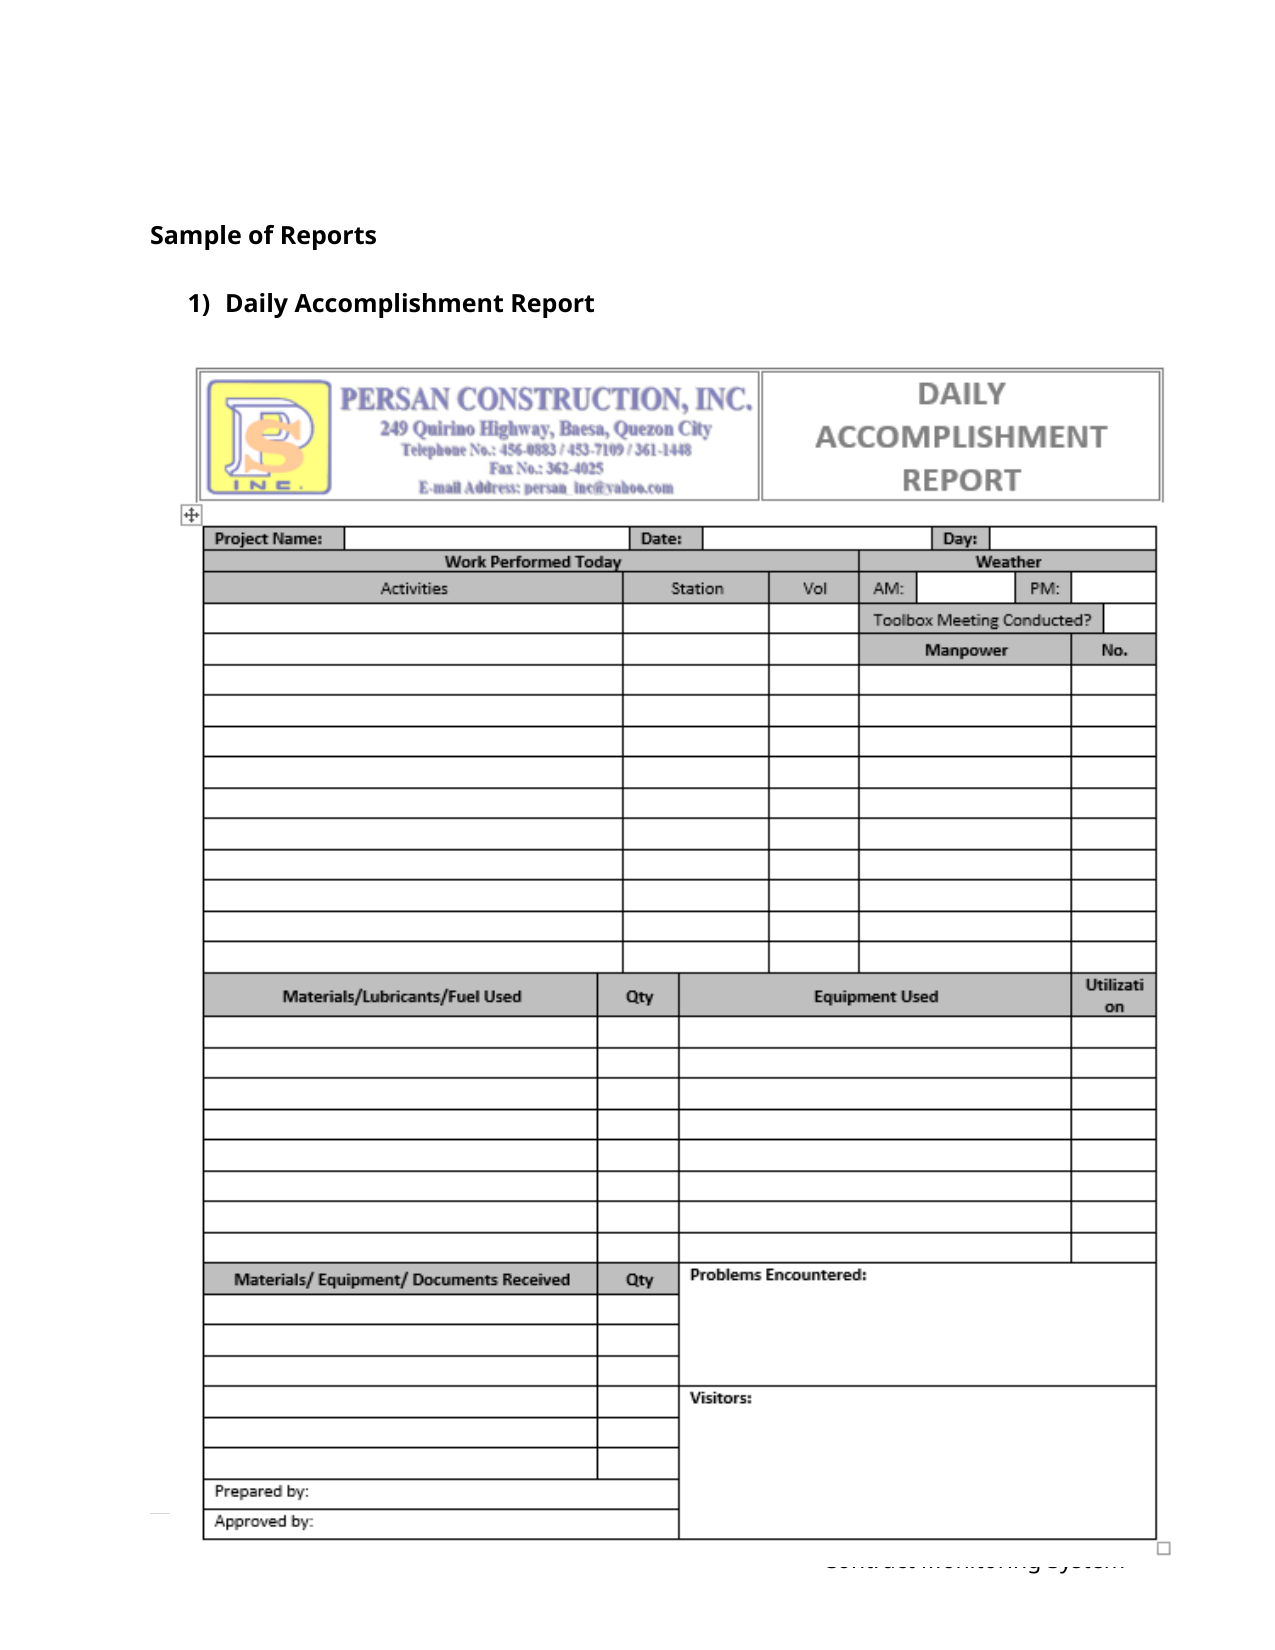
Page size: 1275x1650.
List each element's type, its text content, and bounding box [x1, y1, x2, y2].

picture [169, 353, 1193, 1567]
text Sample of Reports [150, 218, 1125, 252]
list Daily Accomplishment Report [187, 285, 1125, 319]
